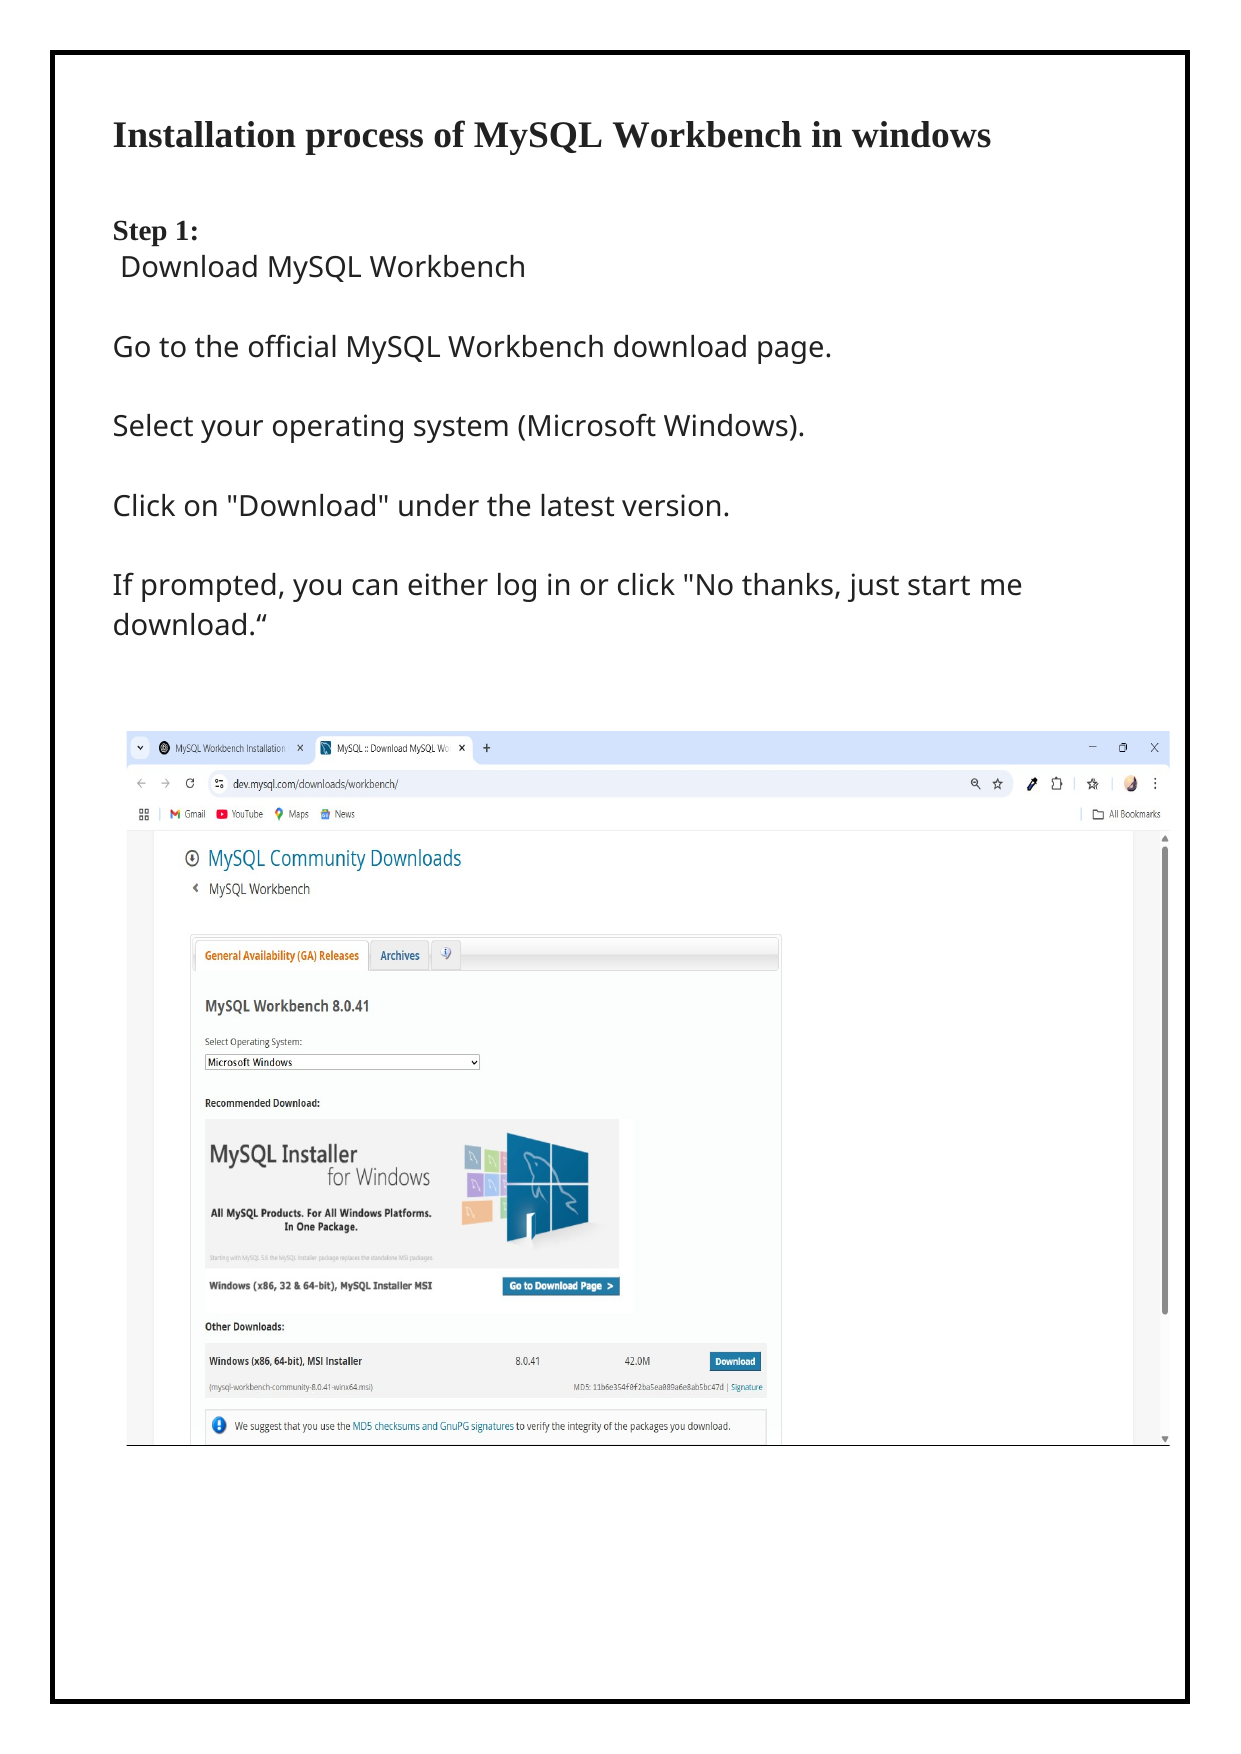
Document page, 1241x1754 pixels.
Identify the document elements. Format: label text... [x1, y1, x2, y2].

text Step 1: [112, 213, 1128, 247]
text Select your operating system (Microsoft Windows). [112, 405, 1128, 445]
text If prompted, you can either log in or click "No thanks, just start me [112, 564, 1128, 604]
picture [126, 731, 1170, 1446]
text Installation process of MySQL Workbench in windows [112, 112, 1128, 156]
text Download MySQL Workbench [112, 247, 1128, 286]
text Click on "Download" under the latest version. [112, 485, 1128, 524]
text download.“ [112, 604, 1128, 643]
text Go to the official MySQL Workbench download page. [112, 326, 1128, 366]
